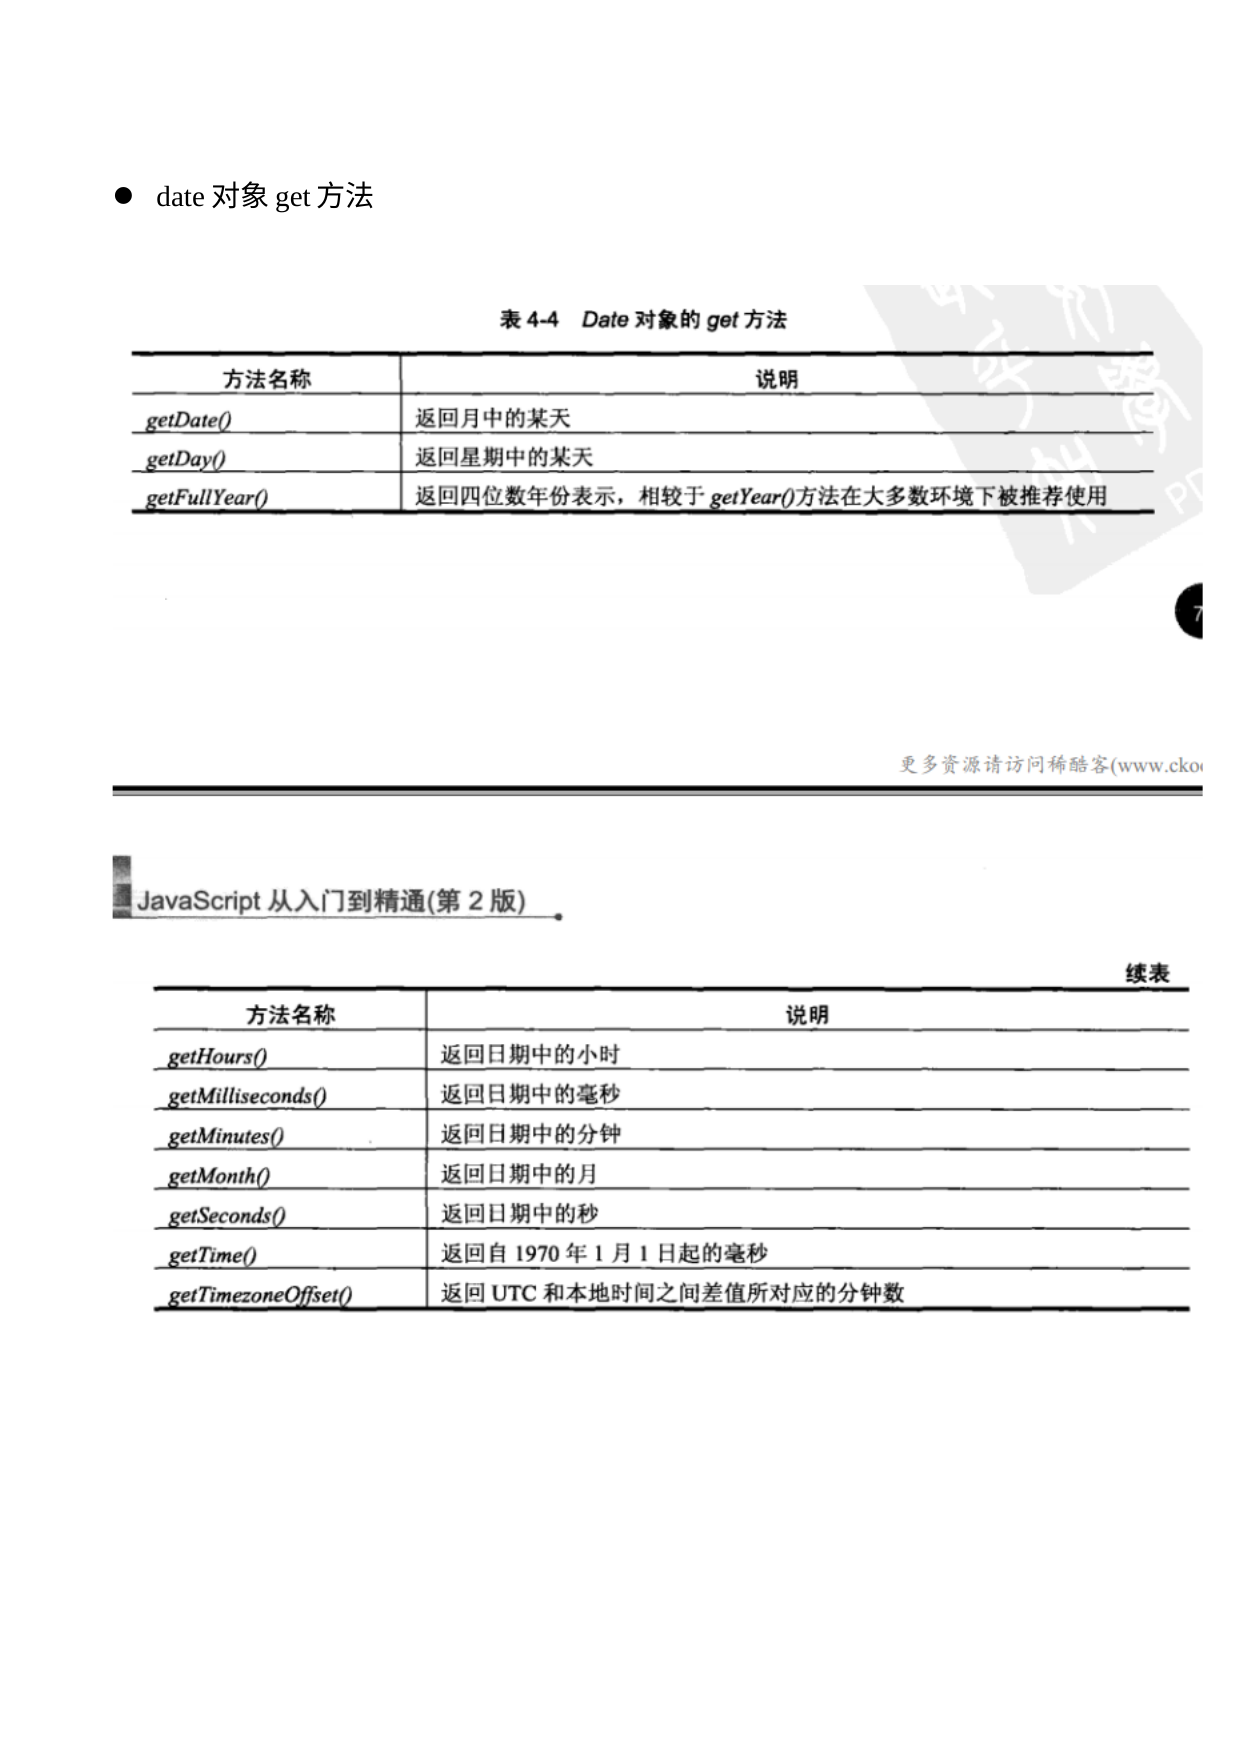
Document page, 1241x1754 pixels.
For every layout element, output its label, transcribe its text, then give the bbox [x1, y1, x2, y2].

subtitle date对象get方法 [112, 159, 1128, 228]
picture [112, 285, 1203, 1318]
